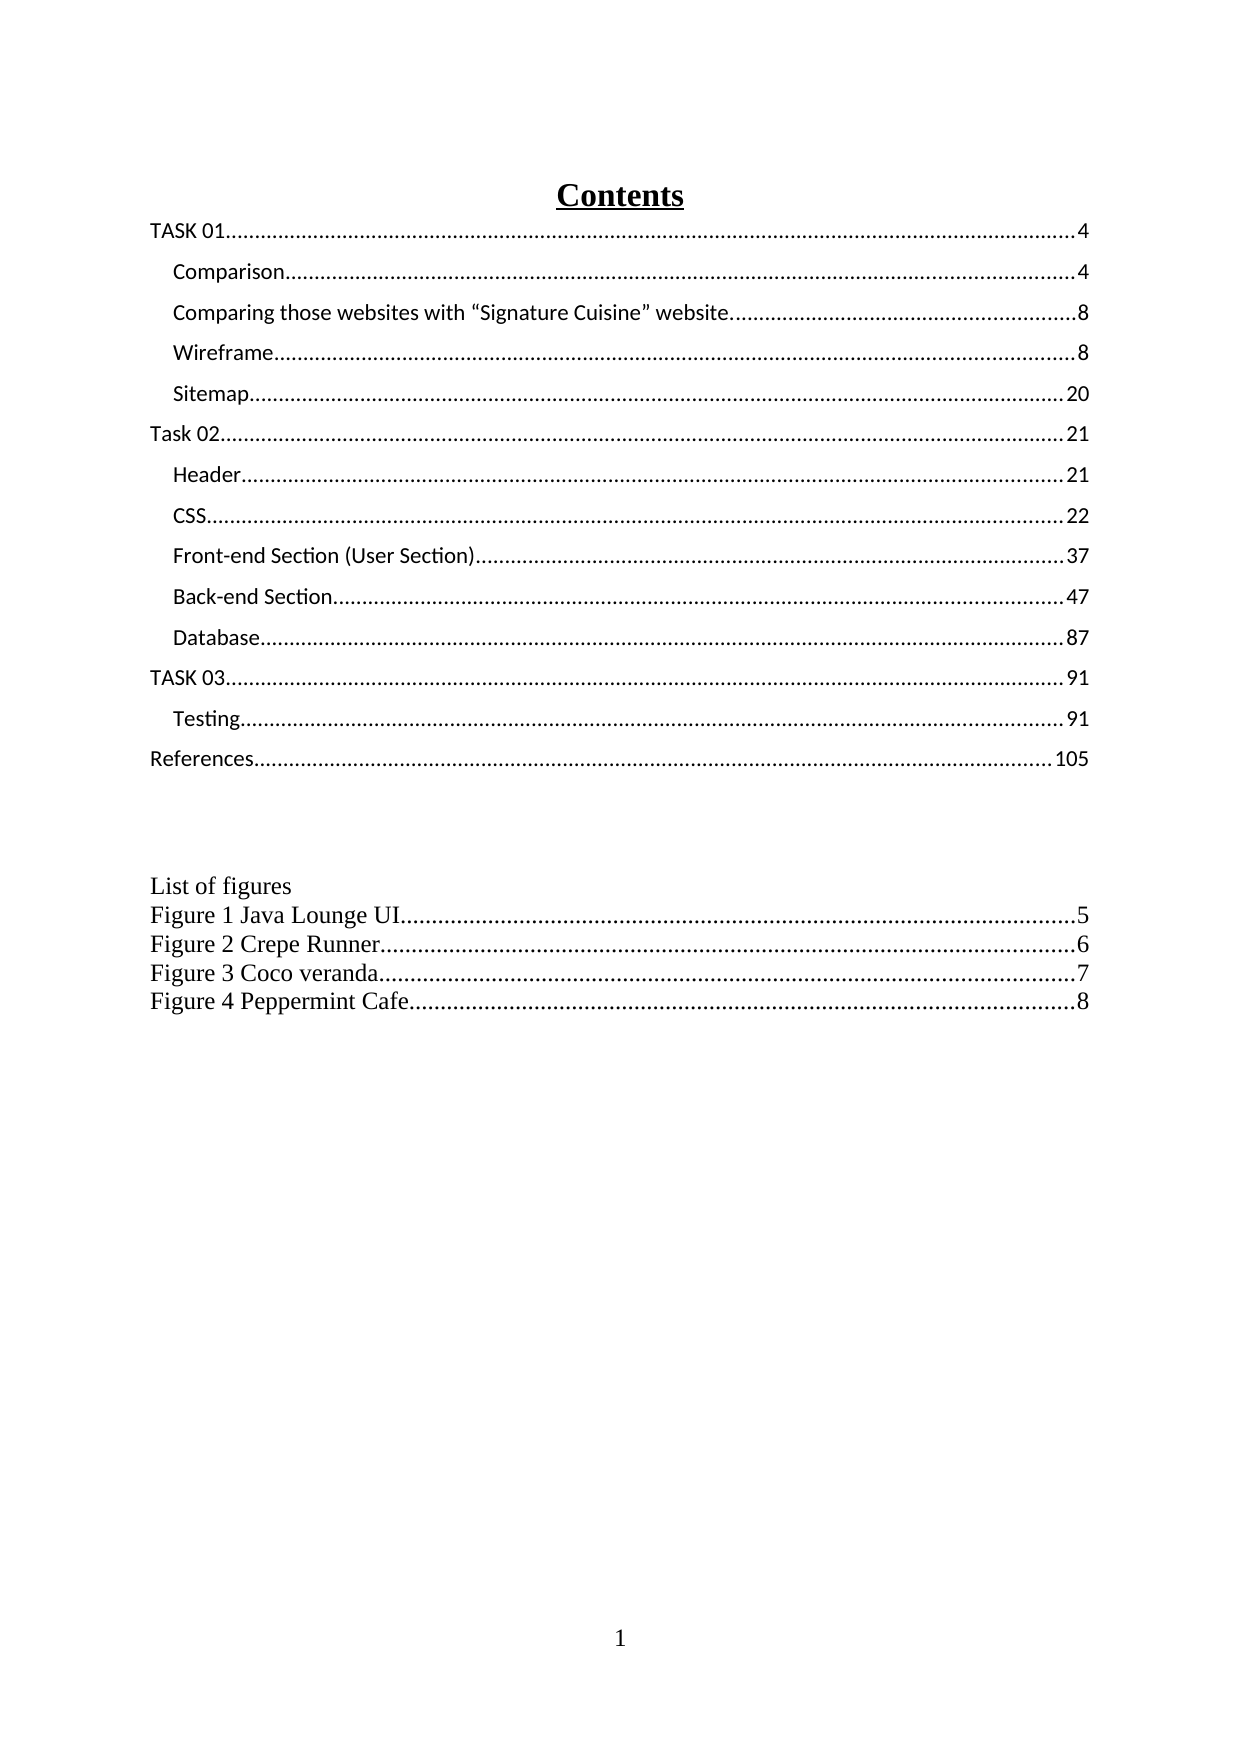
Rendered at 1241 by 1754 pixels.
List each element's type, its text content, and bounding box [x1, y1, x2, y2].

text Figure 4 Peppermint Cafe 8 [150, 986, 1090, 1015]
text Figure 2 Crepe Runner 6 [150, 929, 1090, 958]
text List of figures [150, 871, 1090, 900]
text Figure 1 Java Lounge UI 5 [150, 900, 1090, 929]
text Figure 3 Coco veranda 7 [150, 958, 1090, 986]
